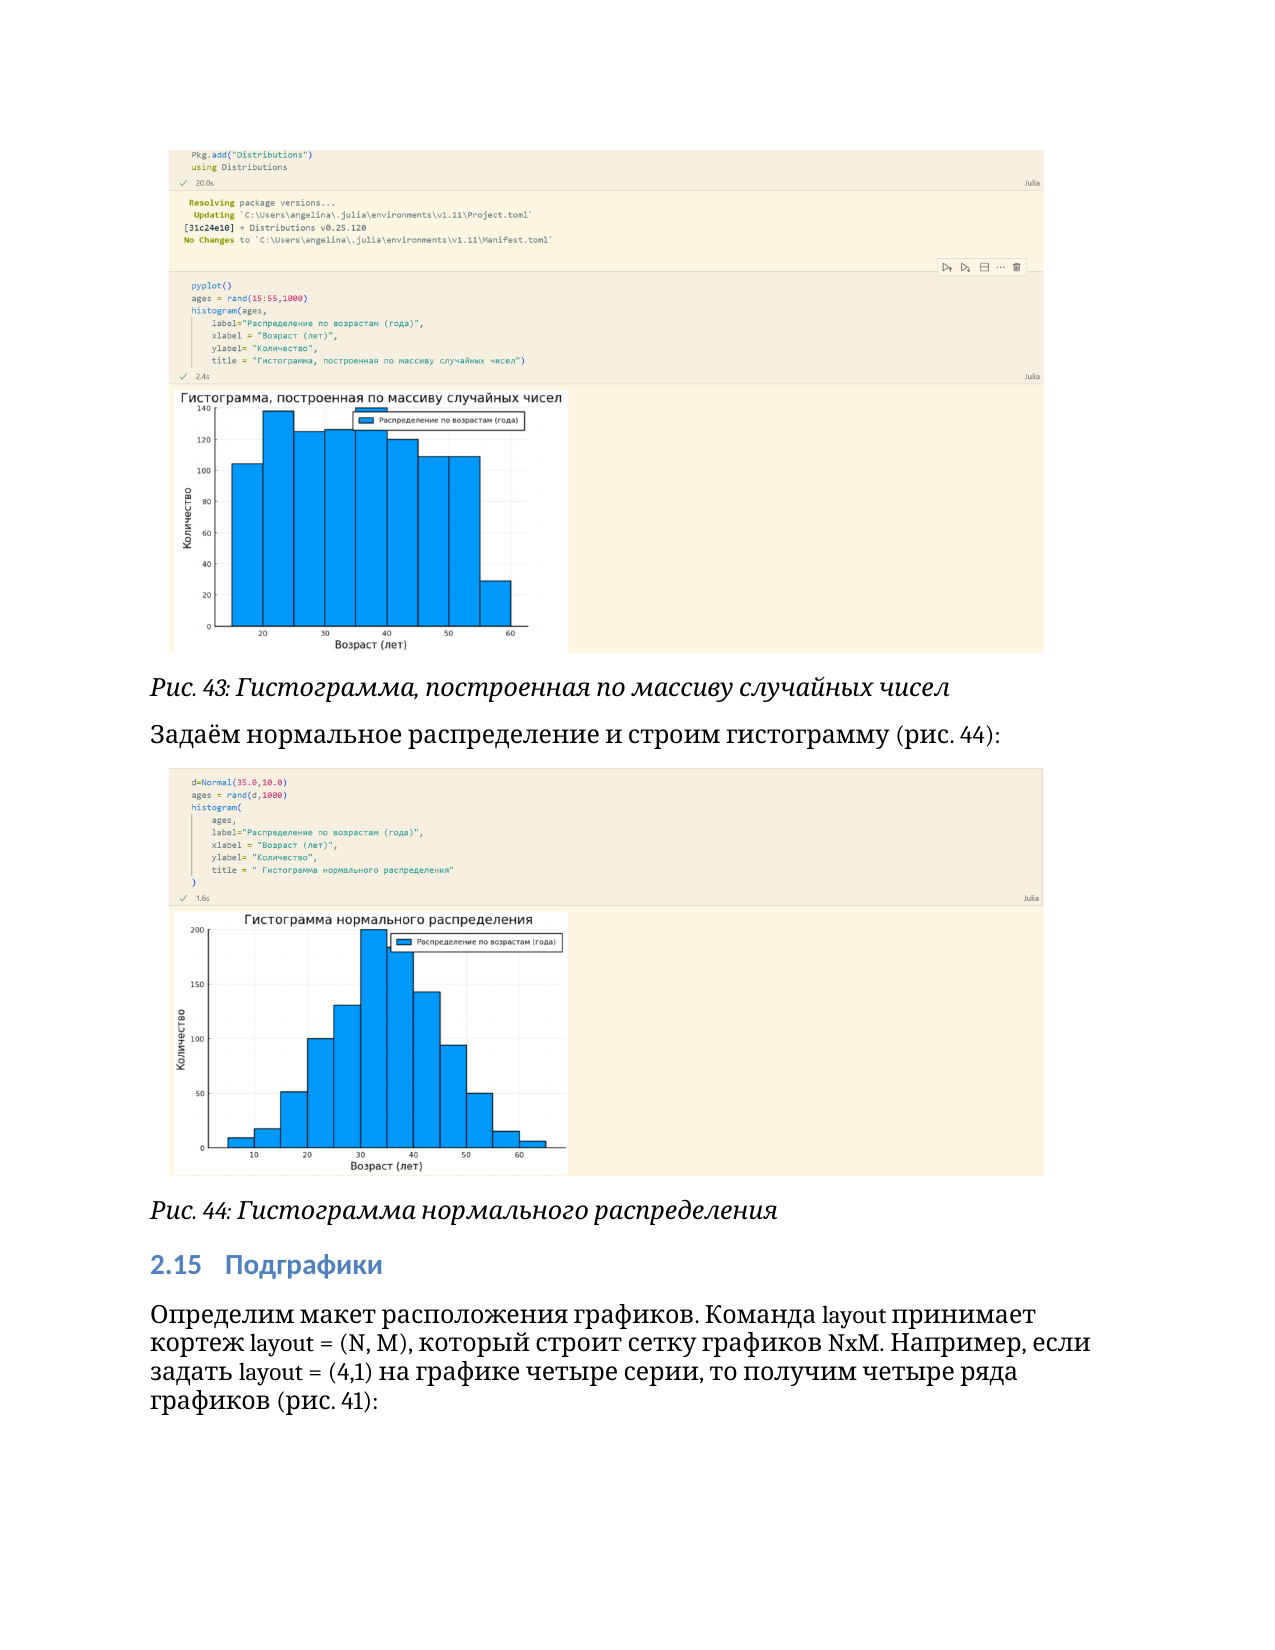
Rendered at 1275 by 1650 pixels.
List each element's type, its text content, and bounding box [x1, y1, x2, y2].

text Задаём нормальное распределение и строим гистограмму (рис. 44): [150, 721, 1125, 750]
text Определим макет расположения графиков. Команда layout принимает кортеж layout = (N, M), который строит сетку графиков NxM. Например, если задать layout = (4,1) на графике четыре серии, то получим четыре ряда графиков (рис. 41): [150, 1301, 1125, 1416]
text Рис. 43: Гистограмма, построенная по массиву случайных чисел [150, 674, 1125, 702]
text Рис. 44: Гистограмма нормального распределения [150, 1197, 1125, 1225]
picture [168, 150, 1044, 653]
subtitle 2.15 Подграфики [150, 1246, 1125, 1282]
picture [168, 768, 1044, 1176]
